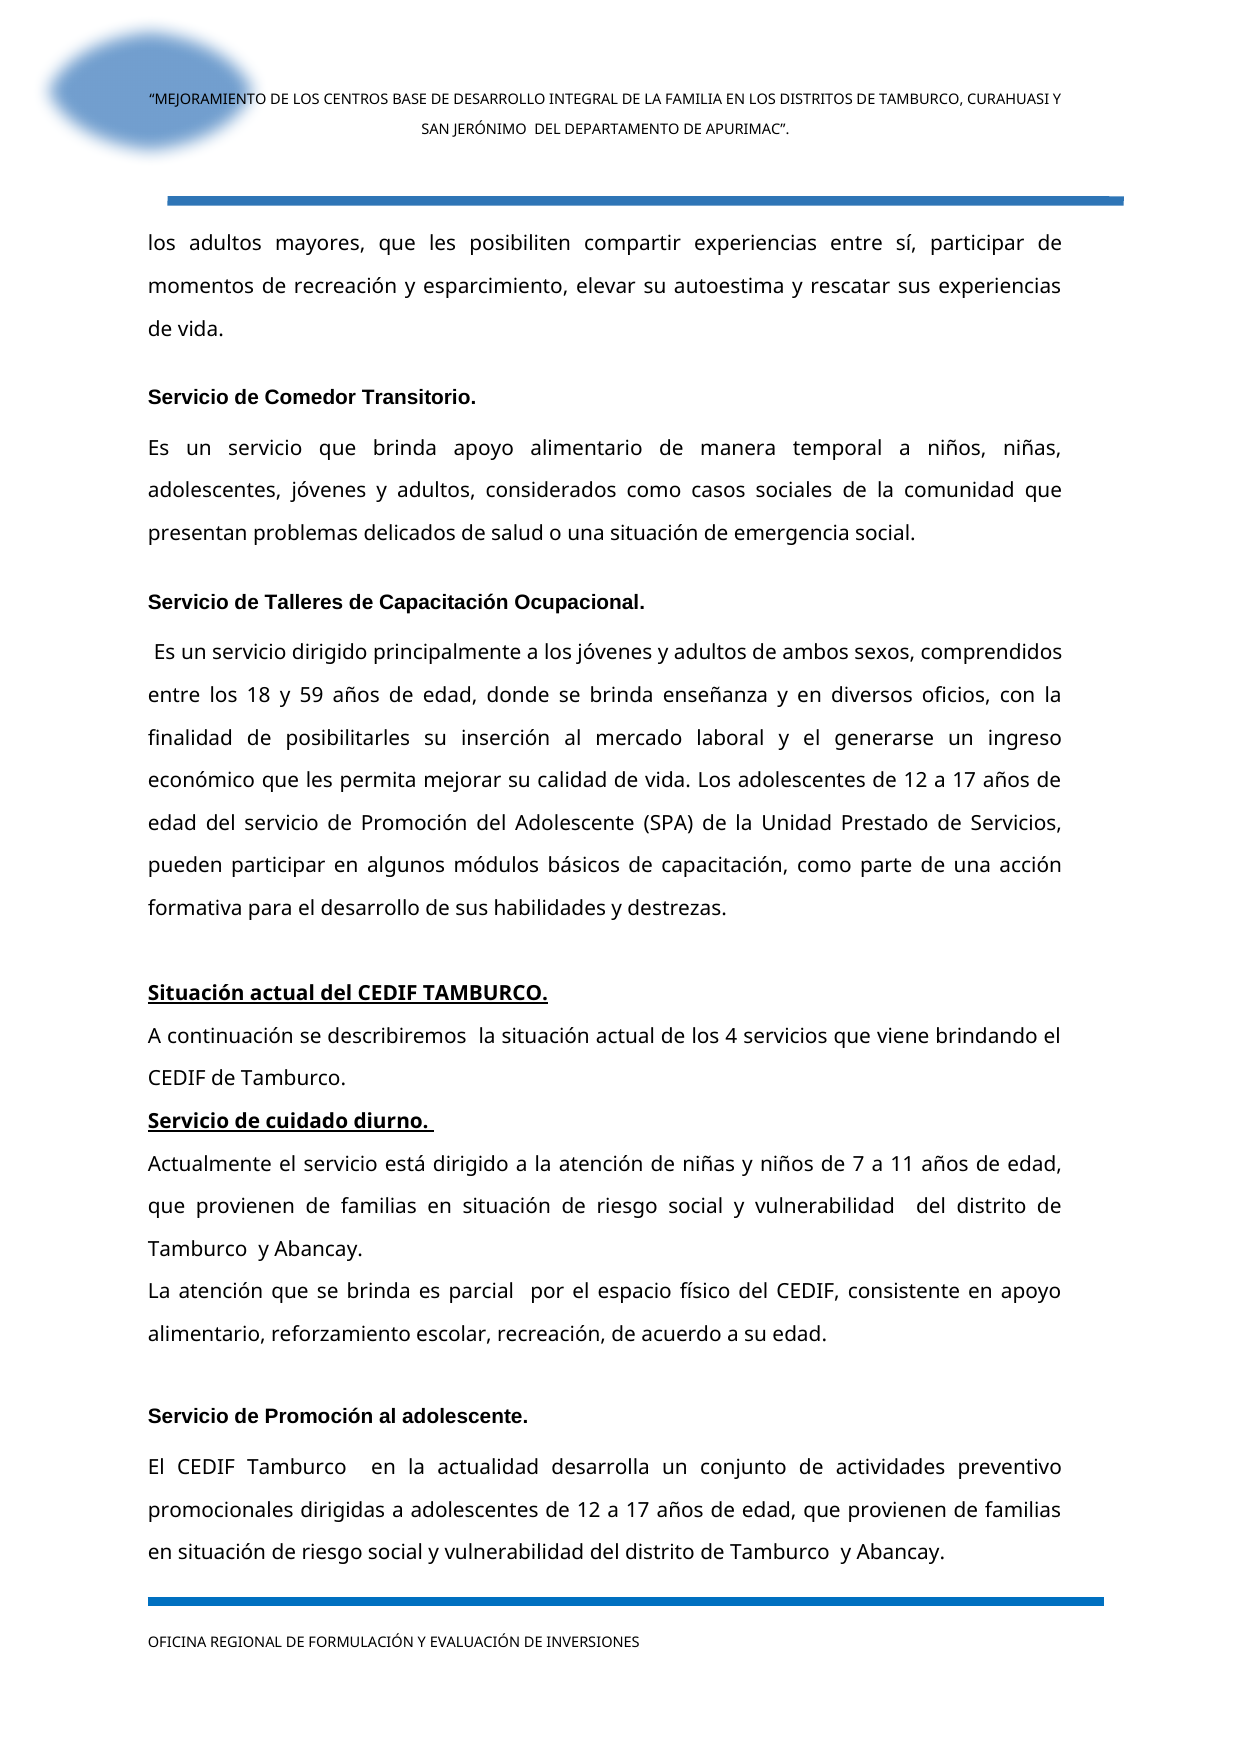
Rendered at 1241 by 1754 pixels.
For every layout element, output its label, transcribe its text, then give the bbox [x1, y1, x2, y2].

text Servicio de Promoción al adolescente. [148, 1404, 1063, 1428]
text Servicio de Talleres de Capacitación Ocupacional. [148, 589, 1063, 613]
text A continuación se describiremos la situación actual de los 4 servicios que viene brindando el CEDIF de Tamburco. [148, 1021, 1063, 1092]
text Servicio de Comedor Transitorio. [148, 385, 1063, 409]
text Situación actual del CEDIF TAMBURCO. [148, 978, 1063, 1007]
text Actualmente el servicio está dirigido a la atención de niñas y niños de 7 a 11 años de edad, que provienen de familias en situación de riesgo social y vulnerabilidad del distrito de Tamburco y Abancay. [148, 1149, 1063, 1262]
text Es un servicio que brinda apoyo alimentario de manera temporal a niños, niñas, adolescentes, jóvenes y adultos, considerados como casos sociales de la comunidad que presentan problemas delicados de salud o una situación de emergencia social. [148, 433, 1063, 547]
text Servicio de cuidado diurno. [148, 1106, 1063, 1134]
text El CEDIF Tamburco en la actualidad desarrolla un conjunto de actividades preventivo promocionales dirigidas a adolescentes de 12 a 17 años de edad, que provienen de familias en situación de riesgo social y vulnerabilidad del distrito de Tamburco y Abancay. [148, 1452, 1063, 1566]
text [148, 228, 1063, 342]
text La atención que se brinda es parcial por el espacio físico del CEDIF, consistente en apoyo alimentario, reforzamiento escolar, recreación, de acuerdo a su edad. [148, 1276, 1063, 1347]
text Es un servicio dirigido principalmente a los jóvenes y adultos de ambos sexos, comprendidos entre los 18 y 59 años de edad, donde se brinda enseñanza y en diversos oficios, con la finalidad de posibilitarles su inserción al mercado laboral y el generarse un ingreso económico que les permita mejorar su calidad de vida. Los adolescentes de 12 a 17 años de edad del servicio de Promoción del Adolescente (SPA) de la Unidad Prestado de Servicios, pueden participar en algunos módulos básicos de capacitación, como parte de una acción formativa para el desarrollo de sus habilidades y destrezas. [148, 637, 1063, 921]
